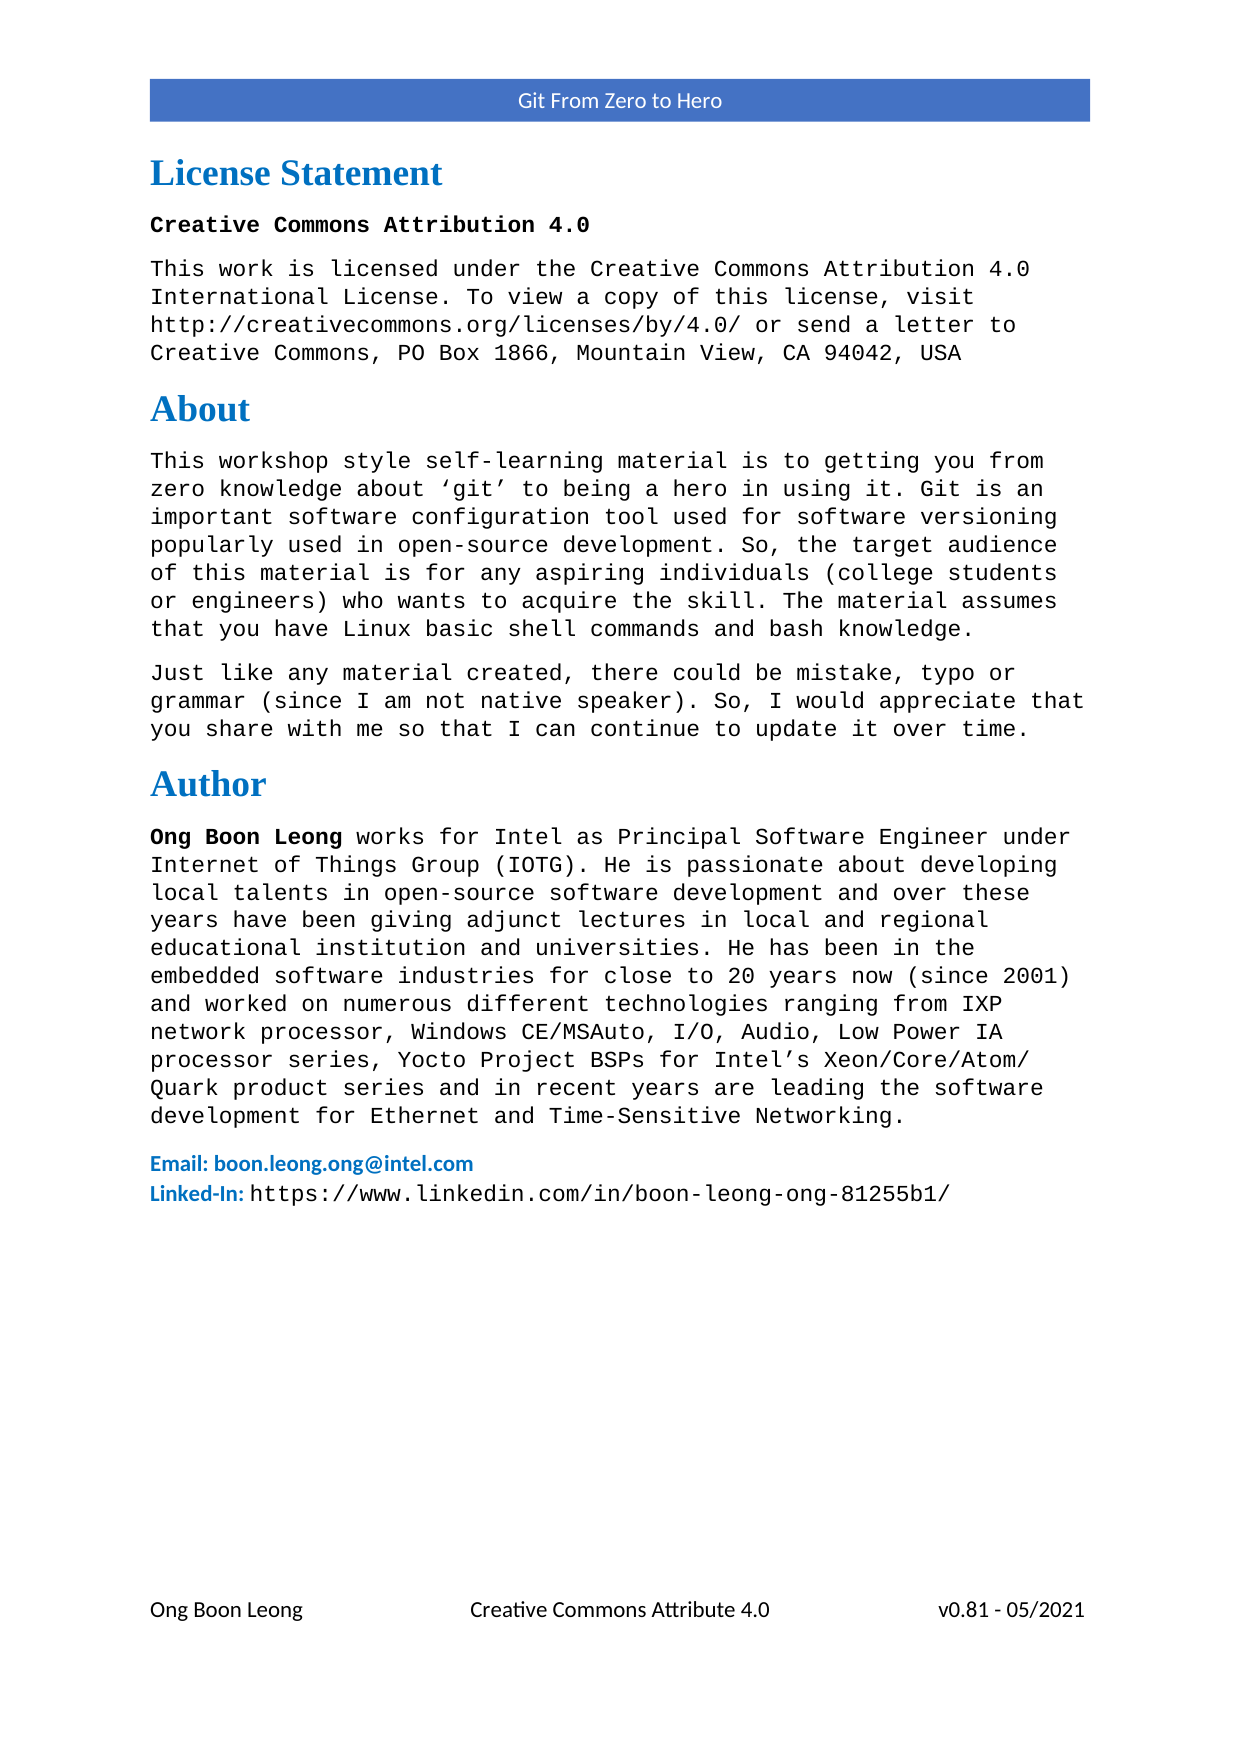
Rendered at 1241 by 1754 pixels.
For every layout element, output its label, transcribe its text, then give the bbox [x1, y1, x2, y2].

text Email: boon.leong.ong@intel.com Linked-In: https://www.linkedin.com/in/boon-leong-ong-81255b1/ [150, 1149, 1090, 1208]
text Just like any material created, there could be mistake, typo or grammar (since I am not native speaker). So, I would appreciate that you share with me so that I can continue to update it over time. [150, 661, 1090, 743]
text This work is licensed under the Creative Commons Attribution 4.0 International License. To view a copy of this license, visit http://creativecommons.org/licenses/by/4.0/ or send a letter to Creative Commons, PO Box 1866, Mountain View, CA 94042, USA [150, 258, 1090, 367]
text License Statement [150, 150, 1090, 193]
text Author [150, 762, 1090, 805]
text Ong Boon Leong works for Intel as Principal Software Engineer under Internet of Things Group (IOTG). He is passionate about developing local talents in open-source software development and over these years have been giving adjunct lectures in local and regional educational institution and universities. He has been in the embedded software industries for close to 20 years now (since 2001) and worked on numerous different technologies ranging from IXP network processor, Windows CE/MSAuto, I/O, Audio, Low Power IA processor series, Yocto Project BSPs for Intel’s Xeon/Core/Atom/ Quark product series and in recent years are leading the software development for Ethernet and Time-Sensitive Networking. [150, 825, 1090, 1130]
text This workshop style self-learning material is to getting you from zero knowledge about ‘git’ to being a hero in using it. Git is an important software configuration tool used for software versioning popularly used in open-source development. So, the target audience of this material is for any aspiring individuals (college students or engineers) who wants to acquire the skill. The material assumes that you have Linux basic shell commands and bash knowledge. [150, 449, 1090, 643]
text Creative Commons Attribution 4.0 [150, 213, 1090, 239]
text About [150, 386, 1090, 429]
